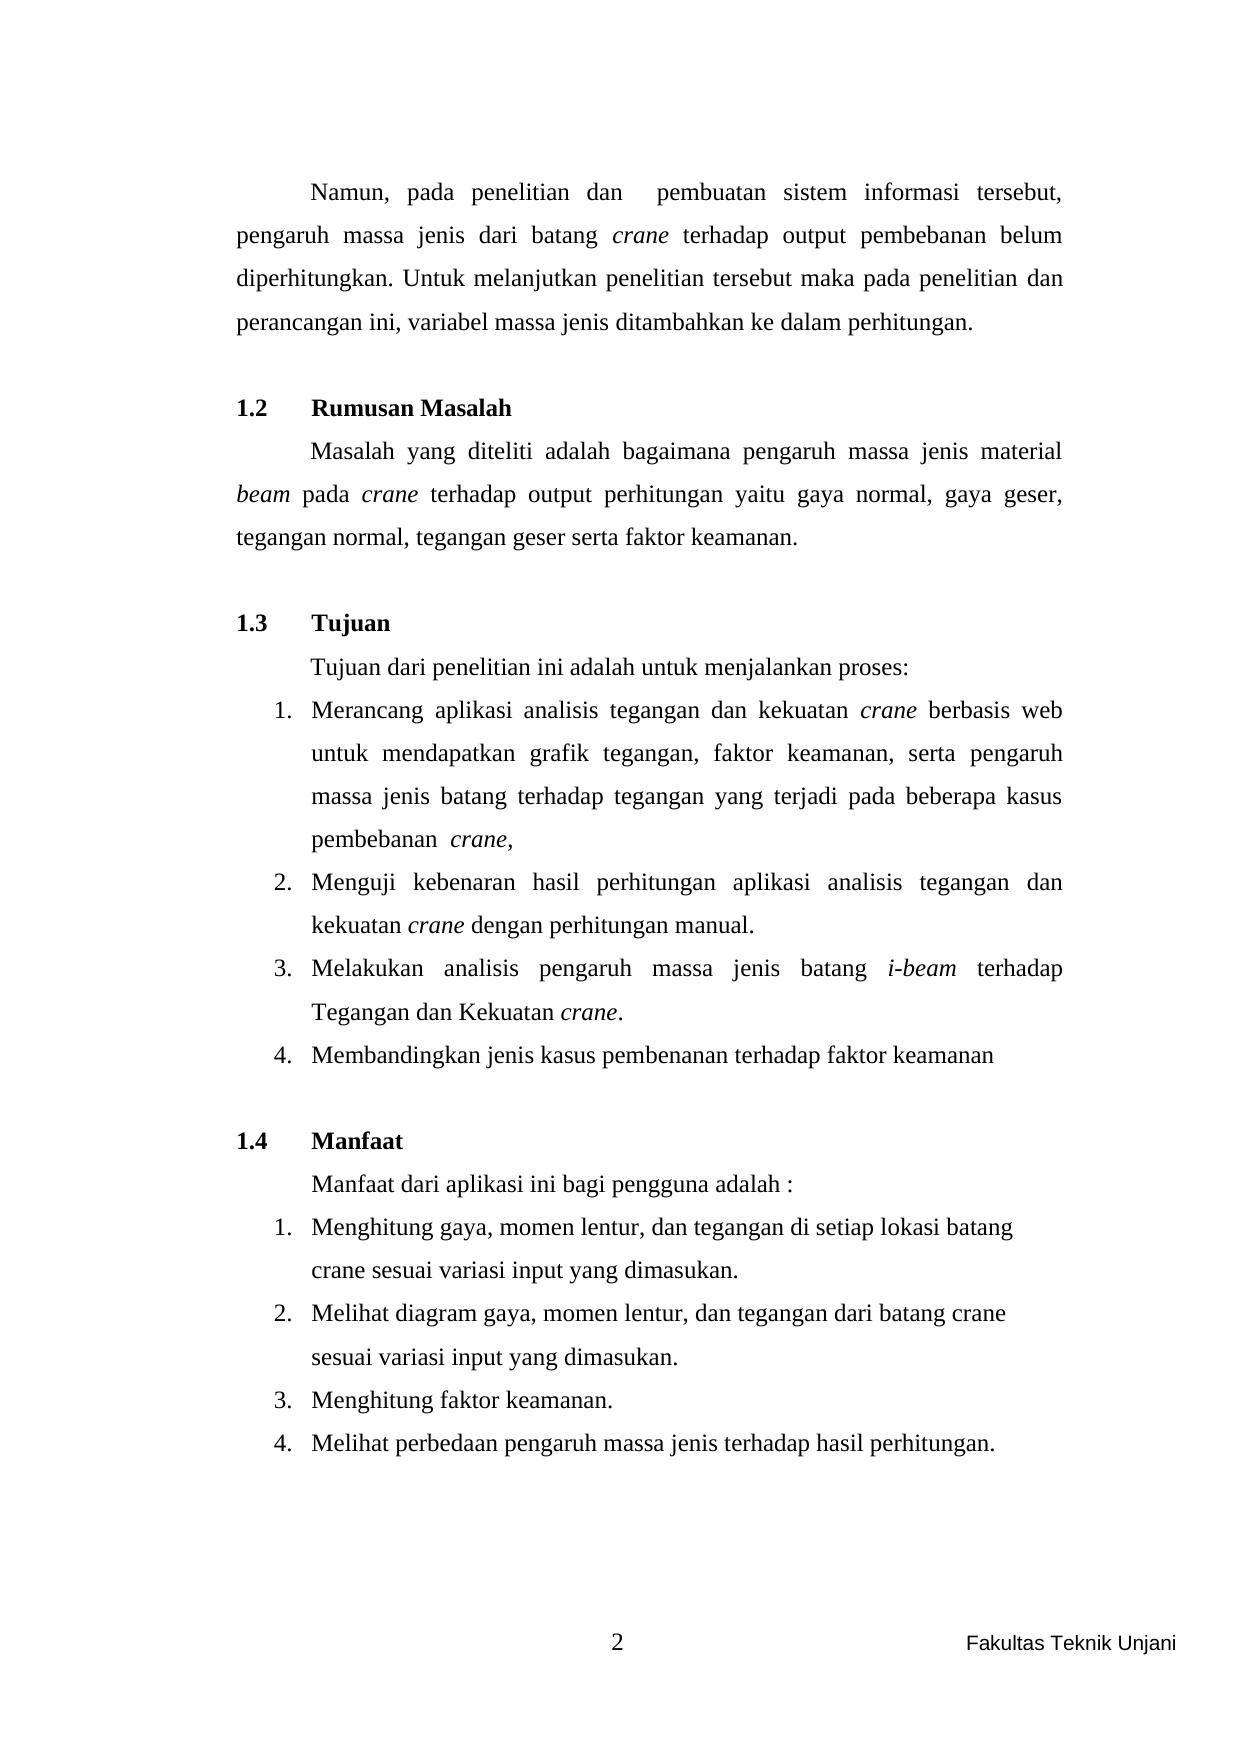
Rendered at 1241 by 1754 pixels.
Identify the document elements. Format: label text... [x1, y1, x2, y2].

list Melihat perbedaan pengaruh massa jenis terhadap hasil perhitungan. [274, 1428, 1063, 1457]
subtitle 1.2 Rumusan Masalah [236, 393, 1063, 422]
subtitle 1.4 Manfaat [236, 1126, 1063, 1155]
list Menguji kebenaran hasil perhitungan aplikasi analisis tegangan dan kekuatan crane dengan perhitungan manual. [274, 867, 1063, 939]
text Tujuan dari penelitian ini adalah untuk menjalankan proses: [236, 652, 1063, 680]
list Menghitung gaya, momen lentur, dan tegangan di setiap lokasi batang crane sesuai variasi input yang dimasukan. [274, 1212, 1063, 1284]
text Namun, pada penelitian dan pembuatan sistem informasi tersebut, pengaruh massa jenis dari batang crane terhadap output pembebanan belum diperhitungkan. Untuk melanjutkan penelitian tersebut maka pada penelitian dan perancangan ini, variabel massa jenis ditambahkan ke dalam perhitungan. [236, 177, 1063, 335]
text Masalah yang diteliti adalah bagaimana pengaruh massa jenis material beam pada crane terhadap output perhitungan yaitu gaya normal, gaya geser, tegangan normal, tegangan geser serta faktor keamanan. [236, 436, 1063, 551]
list Merancang aplikasi analisis tegangan dan kekuatan crane berbasis web untuk mendapatkan grafik tegangan, faktor keamanan, serta pengaruh massa jenis batang terhadap tegangan yang terjadi pada beberapa kasus pembebanan crane, [274, 695, 1063, 853]
list Membandingkan jenis kasus pembenanan terhadap faktor keamanan [274, 1040, 1063, 1068]
list Melakukan analisis pengaruh massa jenis batang i-beam terhadap Tegangan dan Kekuatan crane. [274, 953, 1063, 1025]
list Menghitung faktor keamanan. [274, 1385, 1063, 1413]
list Melihat diagram gaya, momen lentur, dan tegangan dari batang crane sesuai variasi input yang dimasukan. [274, 1298, 1063, 1370]
text Manfaat dari aplikasi ini bagi pengguna adalah : [236, 1169, 1063, 1198]
subtitle 1.3 Tujuan [236, 608, 1063, 637]
